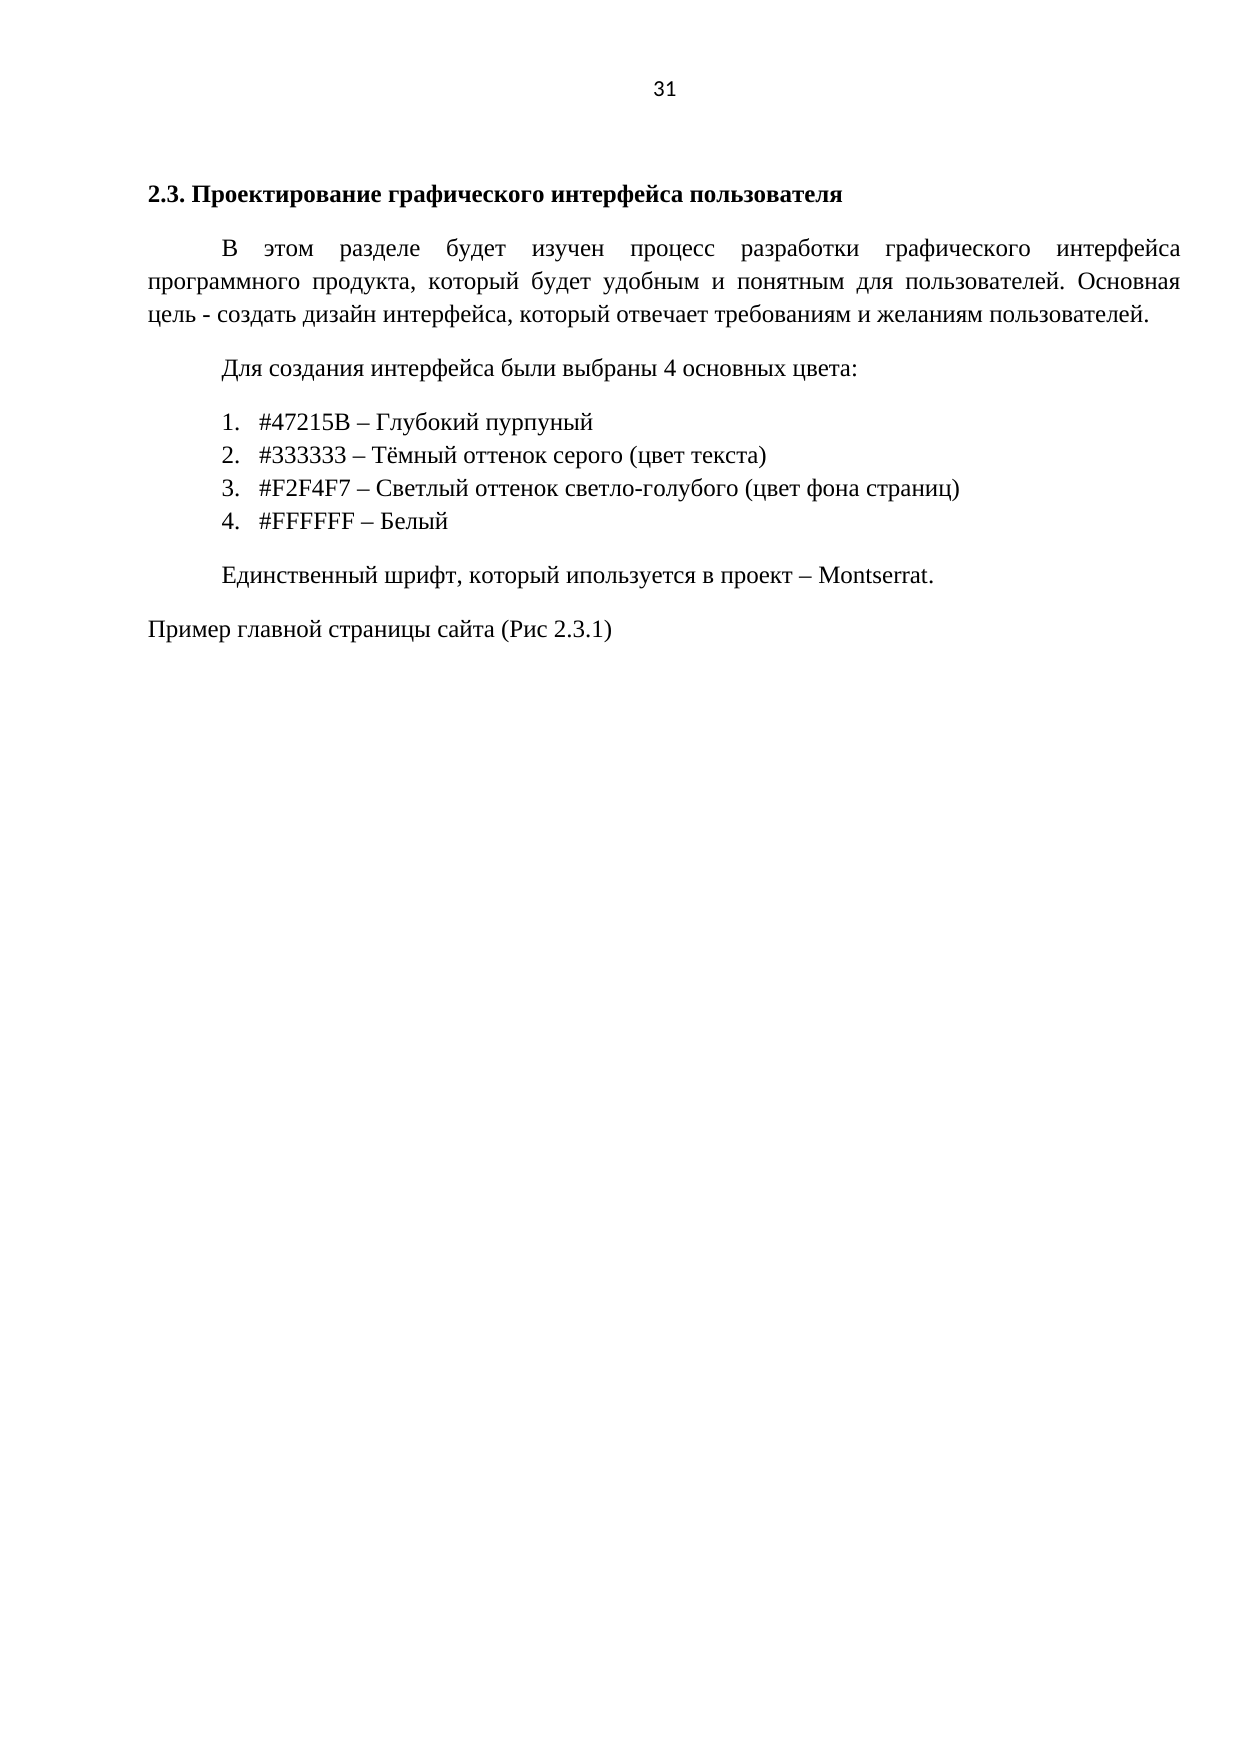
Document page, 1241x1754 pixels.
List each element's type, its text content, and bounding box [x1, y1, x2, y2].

text Для создания интерфейса были выбраны 4 основных цвета: [148, 353, 1181, 382]
text Единственный шрифт, который ипользуется в проект – Montserrat. [221, 560, 1181, 589]
list #333333 – Тёмный оттенок серого (цвет текста) [221, 440, 1181, 469]
list #FFFFFF – Белый [221, 506, 1181, 535]
list 2.3. Проектирование графического интерфейса пользователя [148, 179, 1181, 208]
text В этом разделе будет изучен процесс разработки графического интерфейса программного продукта, который будет удобным и понятным для пользователей. Основная цель - создать дизайн интерфейса, который отвечает требованиям и желаниям пользователей. [148, 233, 1181, 328]
list #F2F4F7 – Светлый оттенок светло-голубого (цвет фона страниц) [221, 473, 1181, 502]
list #47215B – Глубокий пурпуный [221, 407, 1181, 436]
text Пример главной страницы сайта (Рис 2.3.1) [148, 614, 1181, 643]
